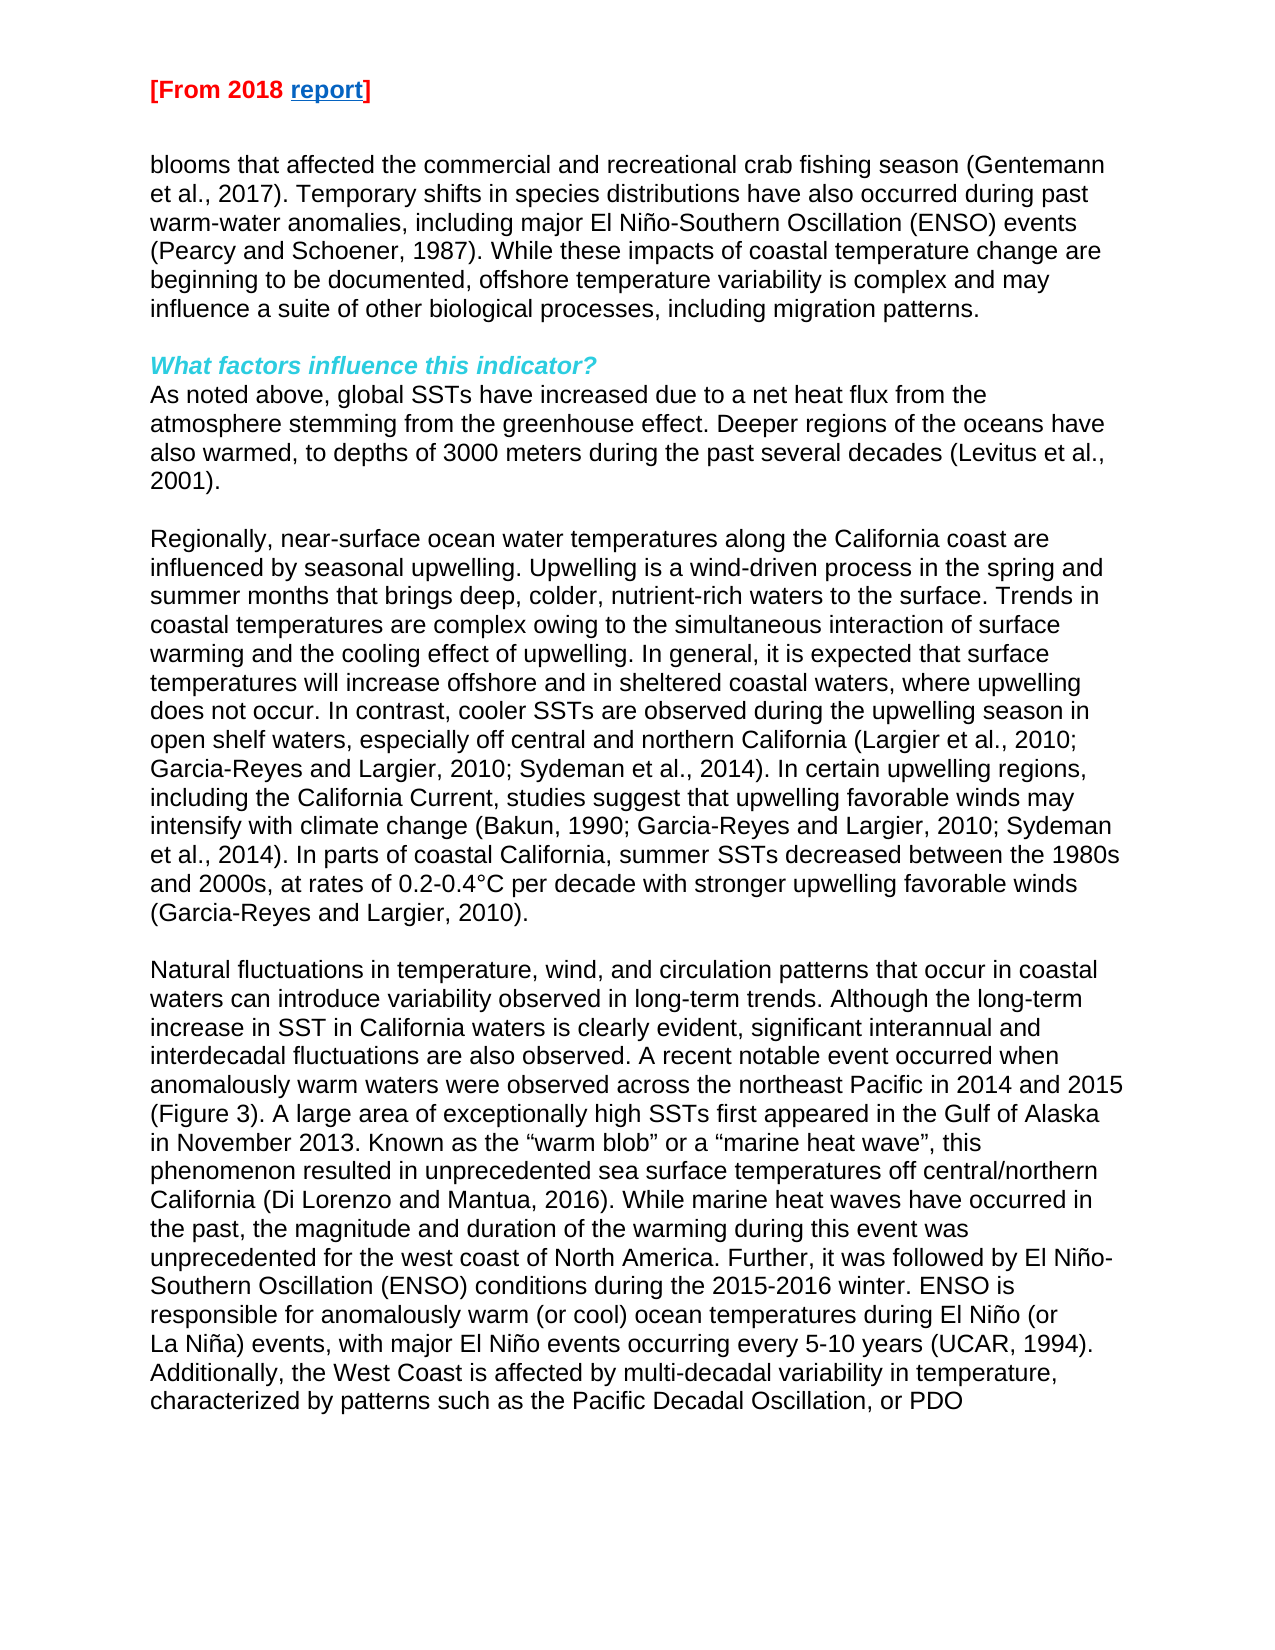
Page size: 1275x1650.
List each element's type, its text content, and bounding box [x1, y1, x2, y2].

text What factors influence this indicator? [150, 351, 1125, 380]
text As noted above, global SSTs have increased due to a net heat flux from the atmosphere stemming from the greenhouse effect. Deeper regions of the oceans have also warmed, to depths of 3000 meters during the past several decades (Levitus et al., 2001). [150, 380, 1125, 495]
text Natural fluctuations in temperature, wind, and circulation patterns that occur in coastal waters can introduce variability observed in long-term trends. Although the long-term increase in SST in California waters is clearly evident, significant interannual and interdecadal fluctuations are also observed. A recent notable event occurred when anomalously warm waters were observed across the northeast Pacific in 2014 and 2015 (Figure 3). A large area of exceptionally high SSTs first appeared in the Gulf of Alaska in November 2013. Known as the “warm blob” or a “marine heat wave”, this phenomenon resulted in unprecedented sea surface temperatures off central/northern California (Di Lorenzo and Mantua, 2016). While marine heat waves have occurred in the past, the magnitude and duration of the warming during this event was unprecedented for the west coast of North America. Further, it was followed by El Niño-Southern Oscillation (ENSO) conditions during the 2015-2016 winter. ENSO is responsible for anomalously warm (or cool) ocean temperatures during El Niño (or La Niña) events, with major El Niño events occurring every 5-10 years (UCAR, 1994). Additionally, the West Coast is affected by multi-decadal variability in temperature, characterized by patterns such as the Pacific Decadal Oscillation, or PDO [150, 955, 1125, 1415]
text Regionally, near-surface ocean water temperatures along the California coast are influenced by seasonal upwelling. Upwelling is a wind-driven process in the spring and summer months that brings deep, colder, nutrient-rich waters to the surface. Trends in coastal temperatures are complex owing to the simultaneous interaction of surface warming and the cooling effect of upwelling. In general, it is expected that surface temperatures will increase offshore and in sheltered coastal waters, where upwelling does not occur. In contrast, cooler SSTs are observed during the upwelling season in open shelf waters, especially off central and northern California (Largier et al., 2010; Garcia-Reyes and Largier, 2010; Sydeman et al., 2014). In certain upwelling regions, including the California Current, studies suggest that upwelling favorable winds may intensify with climate change (Bakun, 1990; Garcia-Reyes and Largier, 2010; Sydeman et al., 2014). In parts of coastal California, summer SSTs decreased between the 1980s and 2000s, at rates of 0.2-0.4°C per decade with stronger upwelling favorable winds (Garcia-Reyes and Largier, 2010). [150, 524, 1125, 926]
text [150, 150, 1125, 322]
